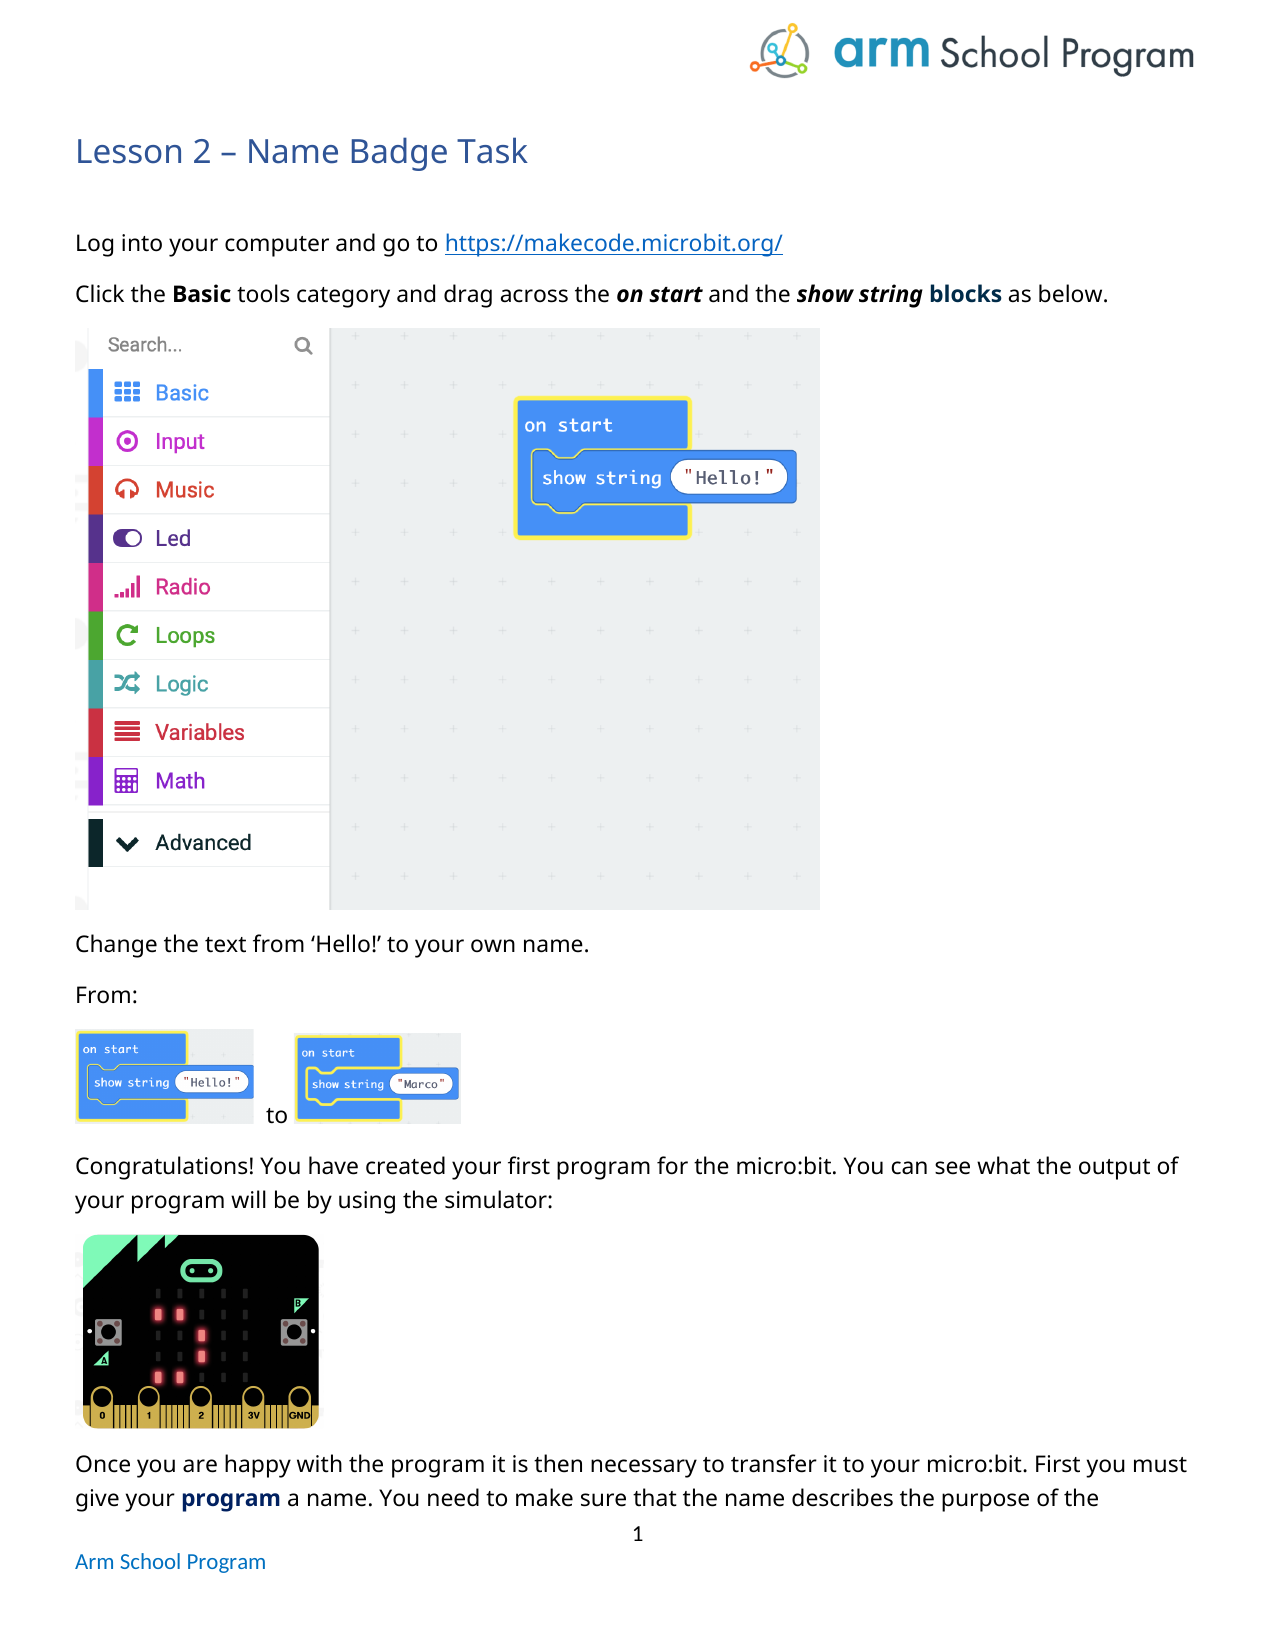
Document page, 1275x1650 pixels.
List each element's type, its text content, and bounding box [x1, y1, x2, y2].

picture [75, 1029, 254, 1124]
text Log into your computer and go to https://makecode.microbit.org/ [75, 227, 1200, 259]
picture [75, 328, 820, 910]
picture [75, 1234, 324, 1429]
text Congratulations! You have created your first program for the micro:bit. You can see what the output of your program will be by using the simulator: [75, 1150, 1200, 1215]
picture [743, 18, 1197, 82]
text Click the Basic tools category and drag across the on start and the show string blocks as below. [75, 278, 1200, 309]
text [75, 1448, 1200, 1513]
picture [293, 1033, 461, 1124]
text Change the text from ‘Hello!’ to your own name. [75, 928, 1200, 960]
subtitle Lesson 2 – Name Badge Task [75, 128, 1200, 173]
text From: [75, 979, 1200, 1010]
